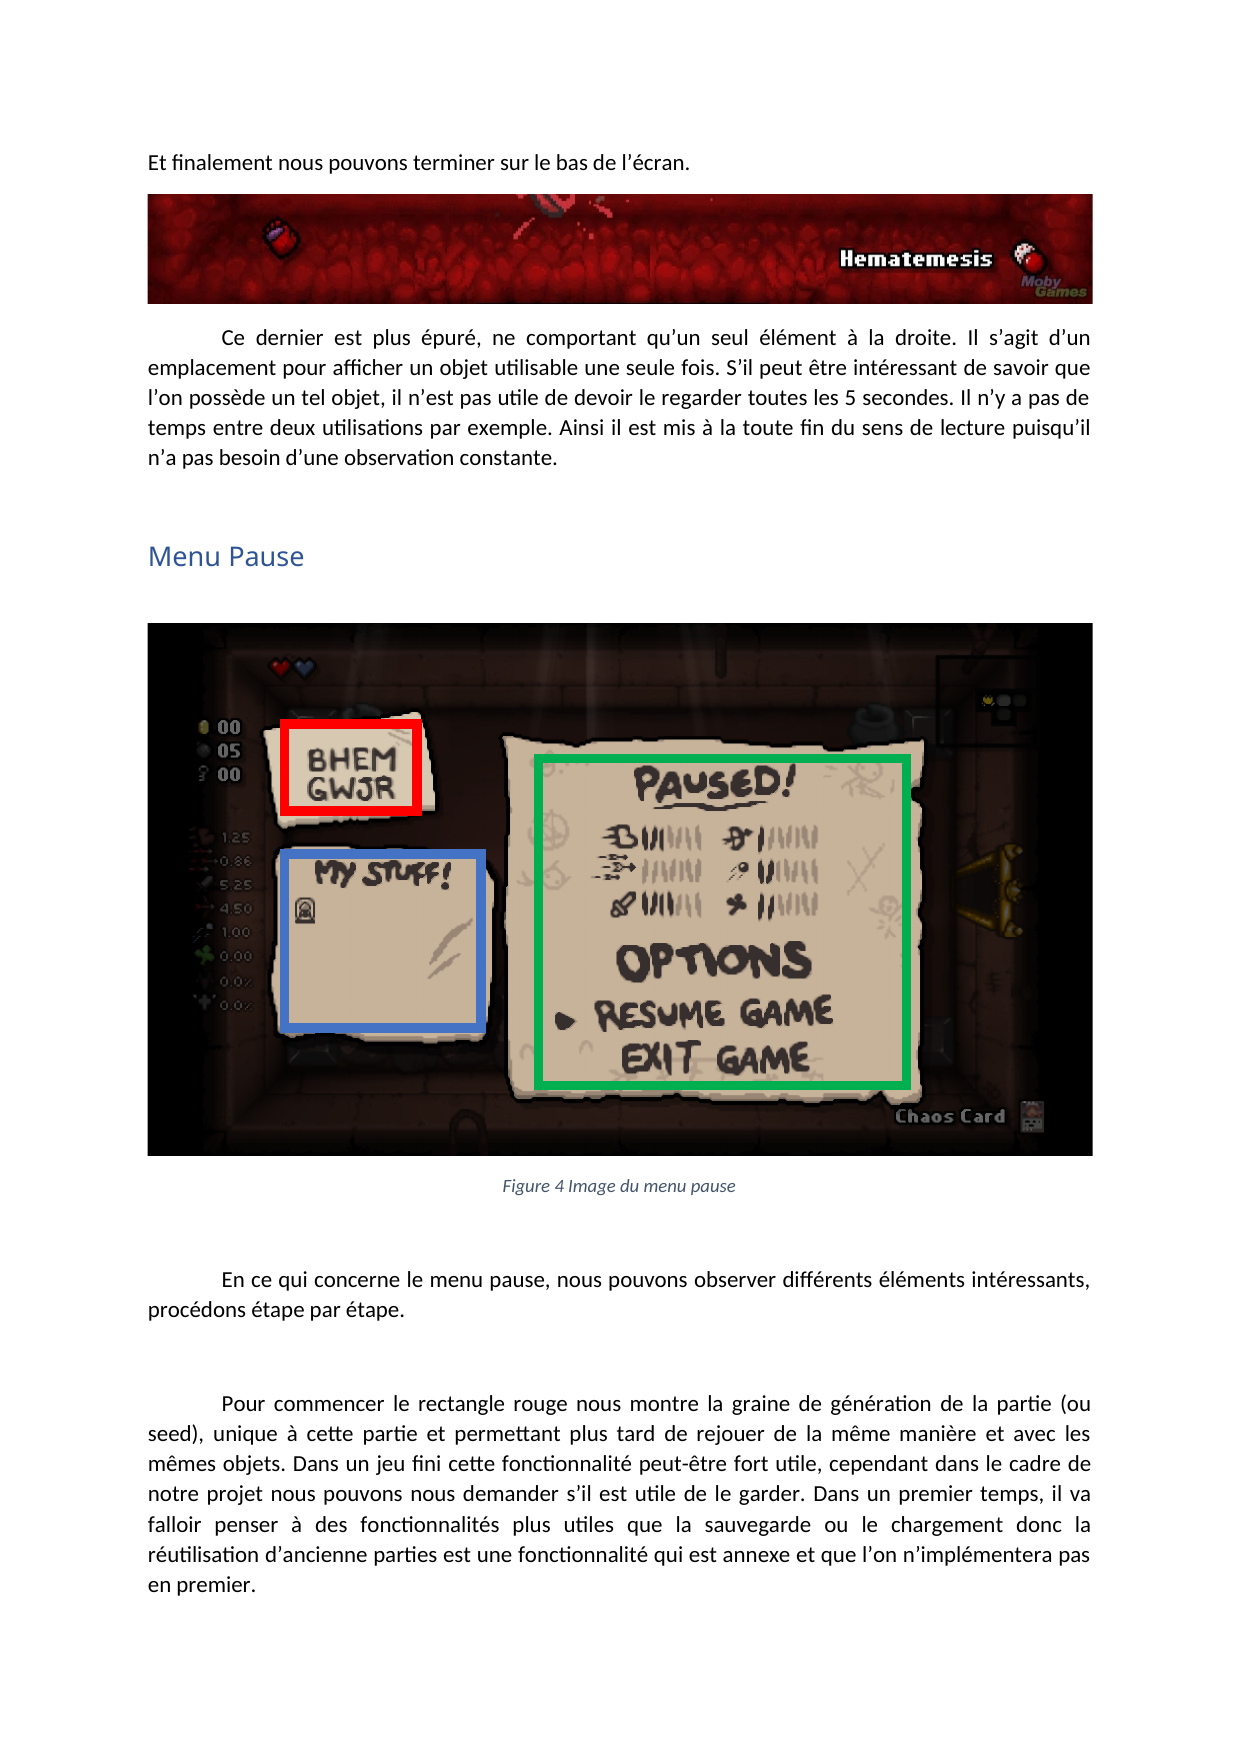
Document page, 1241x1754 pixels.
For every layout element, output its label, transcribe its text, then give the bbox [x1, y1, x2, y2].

text En ce qui concerne le menu pause, nous pouvons observer différents éléments intéressants, procédons étape par étape. [148, 1265, 1093, 1323]
text Figure 4 Image du menu pause [148, 1174, 1093, 1197]
text Et finalement nous pouvons terminer sur le bas de l’écran. [148, 148, 1093, 176]
text Pour commencer le rectangle rouge nous montre la graine de génération de la partie (ou seed), unique à cette partie et permettant plus tard de rejouer de la même manière et avec les mêmes objets. Dans un jeu fini cette fonctionnalité peut-être fort utile, cependant dans le cadre de notre projet nous pouvons nous demander s’il est utile de le garder. Dans un premier temps, il va falloir penser à des fonctionnalités plus utiles que la sauvegarde ou le chargement donc la réutilisation d’ancienne parties est une fonctionnalité qui est annexe et que l’on n’implémentera pas en premier. [148, 1389, 1093, 1598]
picture [147, 194, 1093, 304]
subtitle Menu Pause [148, 537, 1093, 574]
picture [147, 623, 1093, 1156]
text Ce dernier est plus épuré, ne comportant qu’un seul élément à la droite. Il s’agit d’un emplacement pour afficher un objet utilisable une seule fois. S’il peut être intéressant de savoir que l’on possède un tel objet, il n’est pas utile de devoir le regarder toutes les 5 secondes. Il n’y a pas de temps entre deux utilisations par exemple. Ainsi il est mis à la toute fin du sens de lecture puisqu’il n’a pas besoin d’une observation constante. [148, 323, 1093, 472]
